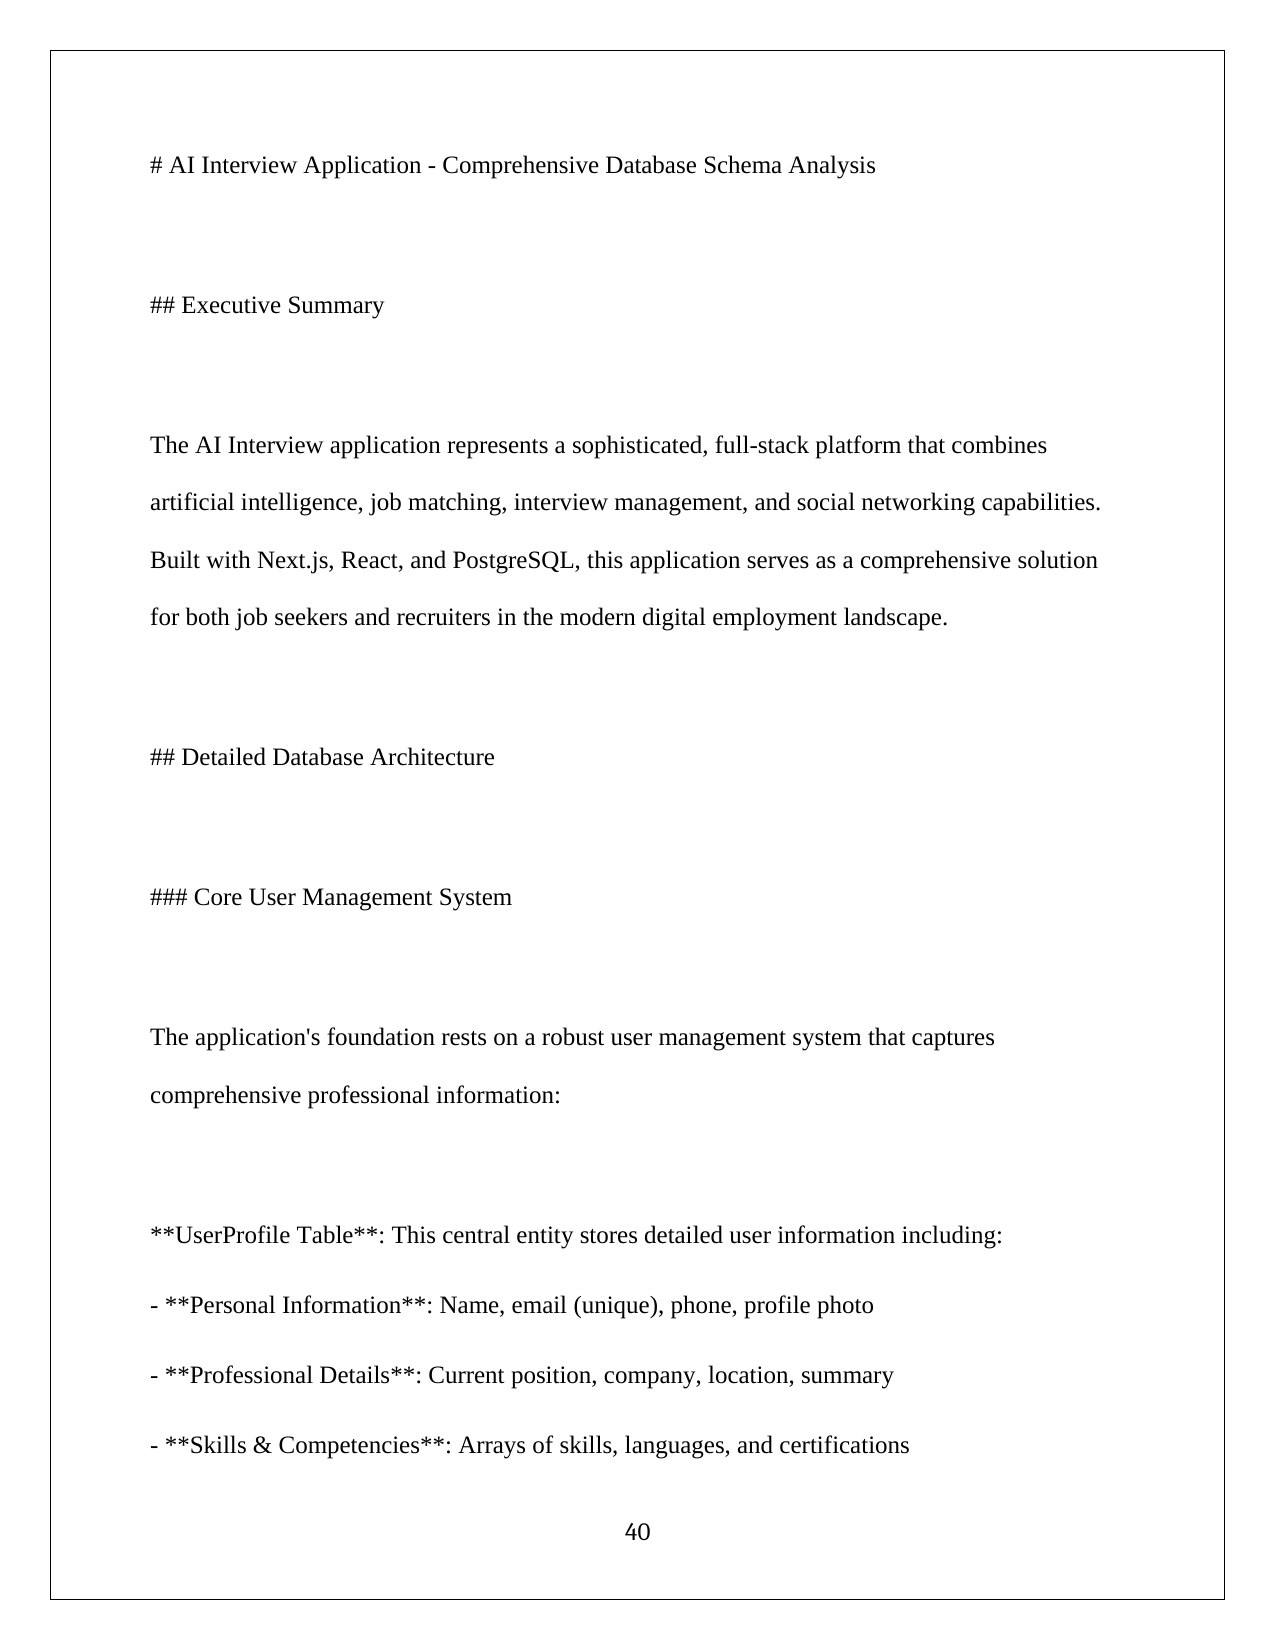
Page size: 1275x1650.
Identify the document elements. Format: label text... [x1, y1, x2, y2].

text ## Executive Summary [150, 290, 1125, 319]
text **UserProfile Table**: This central entity stores detailed user information including: [150, 1220, 1125, 1249]
text # AI Interview Application - Comprehensive Database Schema Analysis [150, 150, 1125, 179]
text - **Skills & Competencies**: Arrays of skills, languages, and certifications [150, 1430, 1125, 1459]
text The application's foundation rests on a robust user management system that captures comprehensive professional information: [150, 1022, 1125, 1109]
text The AI Interview application represents a sophisticated, full-stack platform that combines artificial intelligence, job matching, interview management, and social networking capabilities. Built with Next.js, React, and PostgreSQL, this application serves as a comprehensive solution for both job seekers and recruiters in the modern digital employment landscape. [150, 430, 1125, 631]
text - **Personal Information**: Name, email (unique), phone, profile photo [150, 1290, 1125, 1319]
text ## Detailed Database Architecture [150, 742, 1125, 771]
text ### Core User Management System [150, 882, 1125, 911]
text - **Professional Details**: Current position, company, location, summary [150, 1360, 1125, 1389]
